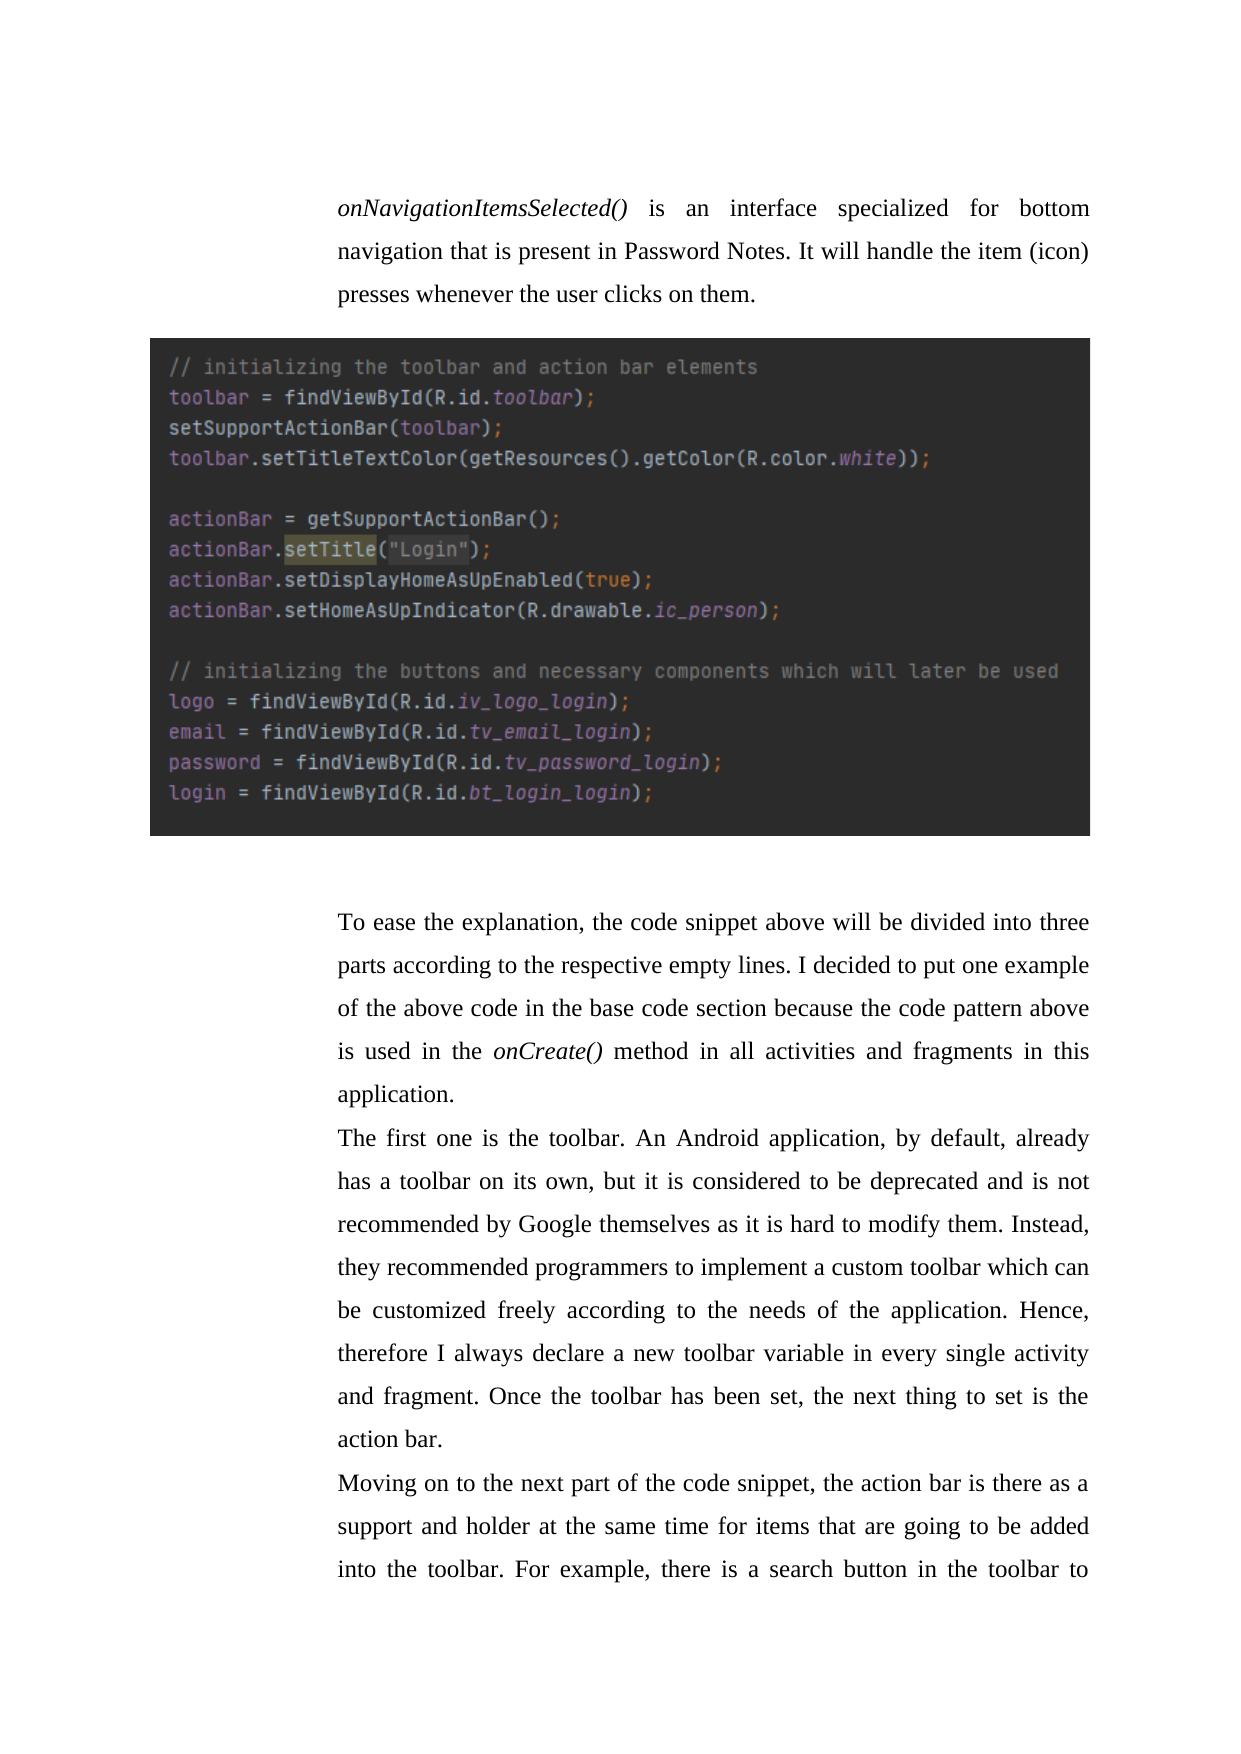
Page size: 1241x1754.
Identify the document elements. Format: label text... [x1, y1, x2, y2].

list To ease the explanation, the code snippet above will be divided into three parts according to the respective empty lines. I decided to put one example of the above code in the base code section because the code pattern above is used in the onCreate() method in all activities and fragments in this application. [337, 907, 1090, 1108]
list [337, 1468, 1090, 1583]
picture [150, 338, 1091, 836]
list The first one is the toolbar. An Android application, by default, already has a toolbar on its own, but it is considered to be deprecated and is not recommended by Google themselves as it is hard to modify them. Instead, they recommended programmers to implement a custom toolbar which can be customized freely according to the needs of the application. Hence, therefore I always declare a new toolbar variable in every single activity and fragment. Once the toolbar has been set, the next thing to set is the action bar. [337, 1123, 1090, 1453]
list onNavigationItemsSelected() is an interface specialized for bottom navigation that is present in Password Notes. It will handle the item (icon) presses whenever the user clicks on them. [337, 193, 1090, 308]
